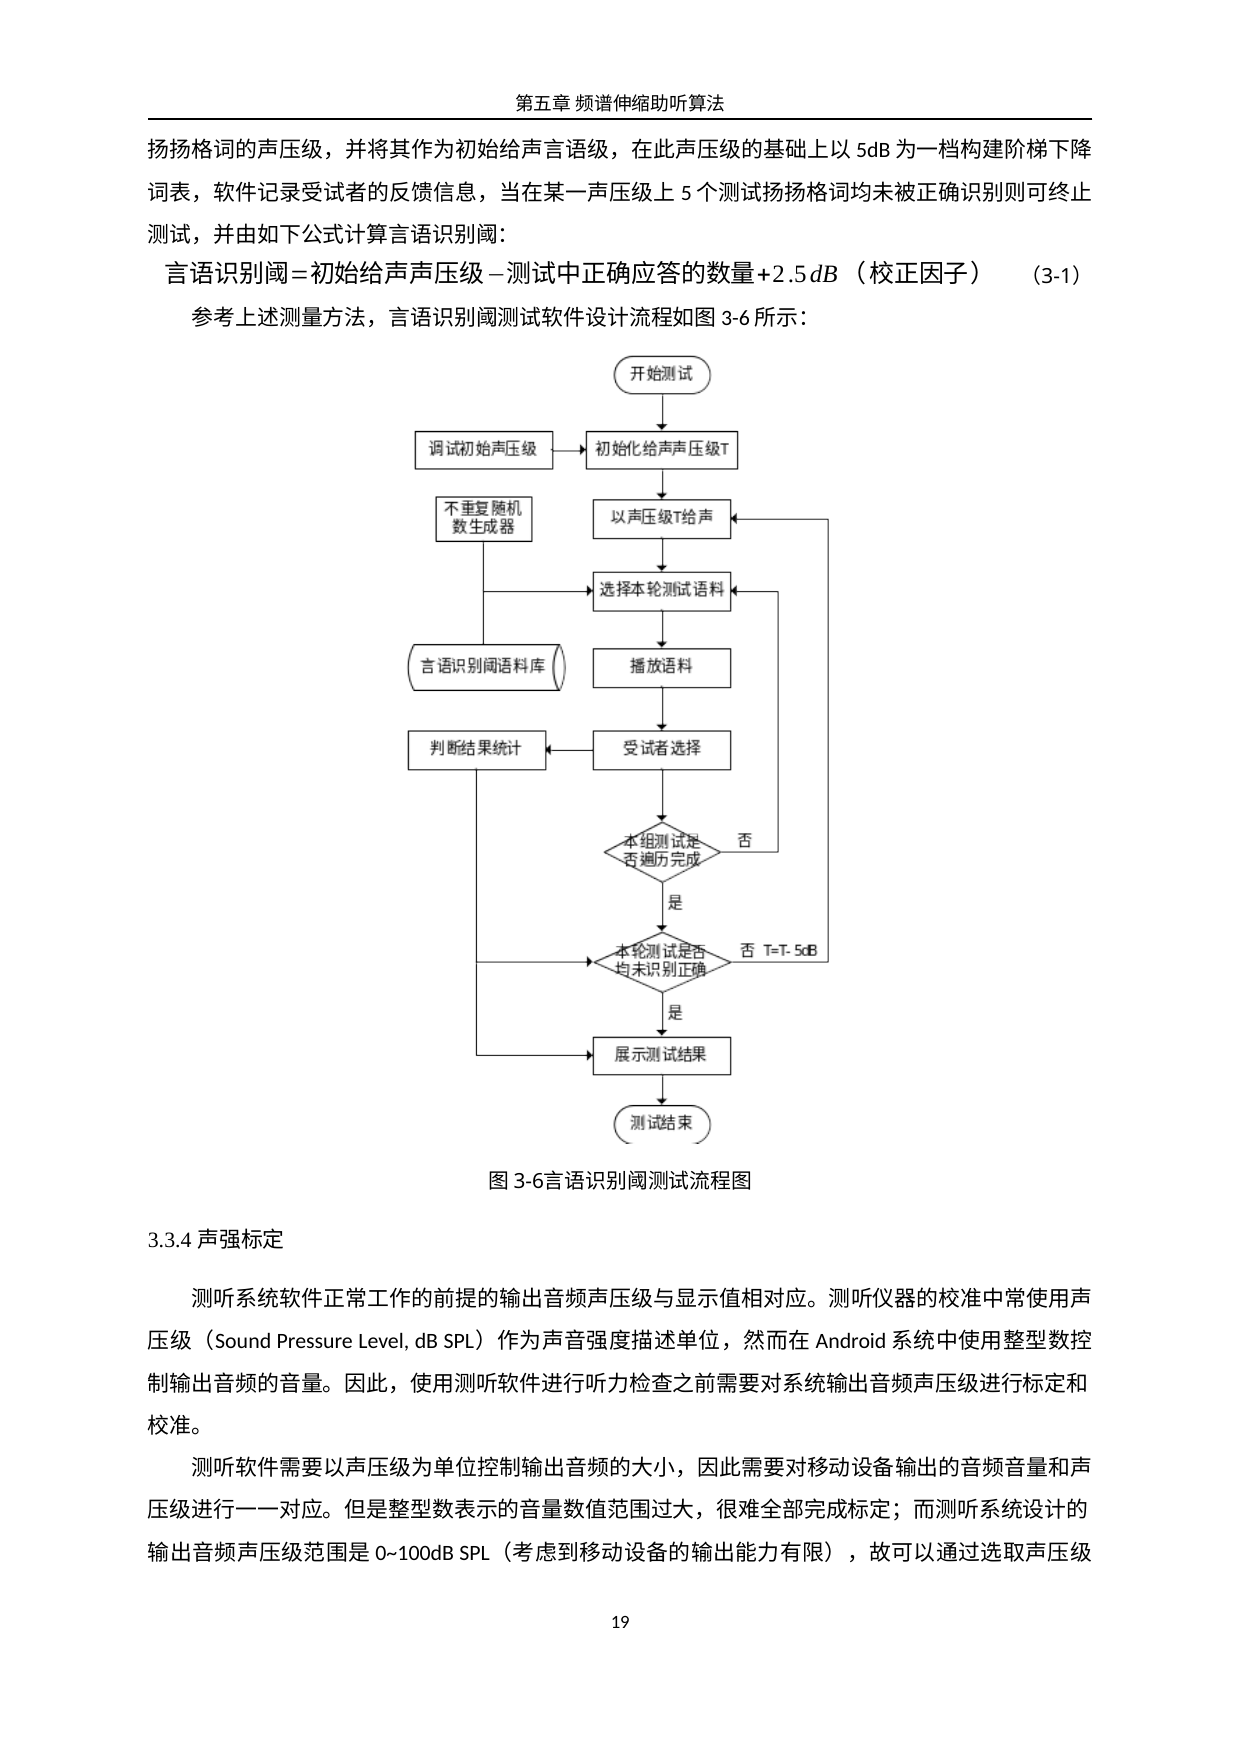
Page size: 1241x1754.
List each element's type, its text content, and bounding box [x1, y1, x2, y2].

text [148, 1449, 1092, 1568]
text 测听系统软件正常工作的前提的输出音频声压级与显示值相对应。测听仪器的校准中常使用声压级（Sound Pressure Level, dB SPL）作为声音强度描述单位，然而在Android系统中使用整型数控制输出音频的音量。因此，使用测听软件进行听力检查之前需要对系统输出音频声压级进行标定和校准。 [148, 1280, 1092, 1441]
list 声强标定 [148, 1221, 1092, 1255]
text 图3-6言语识别阈测试流程图 [148, 1163, 1092, 1197]
text （3-1） [148, 258, 1092, 292]
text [148, 131, 1092, 250]
text 参考上述测量方法，言语识别阈测试软件设计流程如图3-6所示： [148, 299, 1092, 333]
